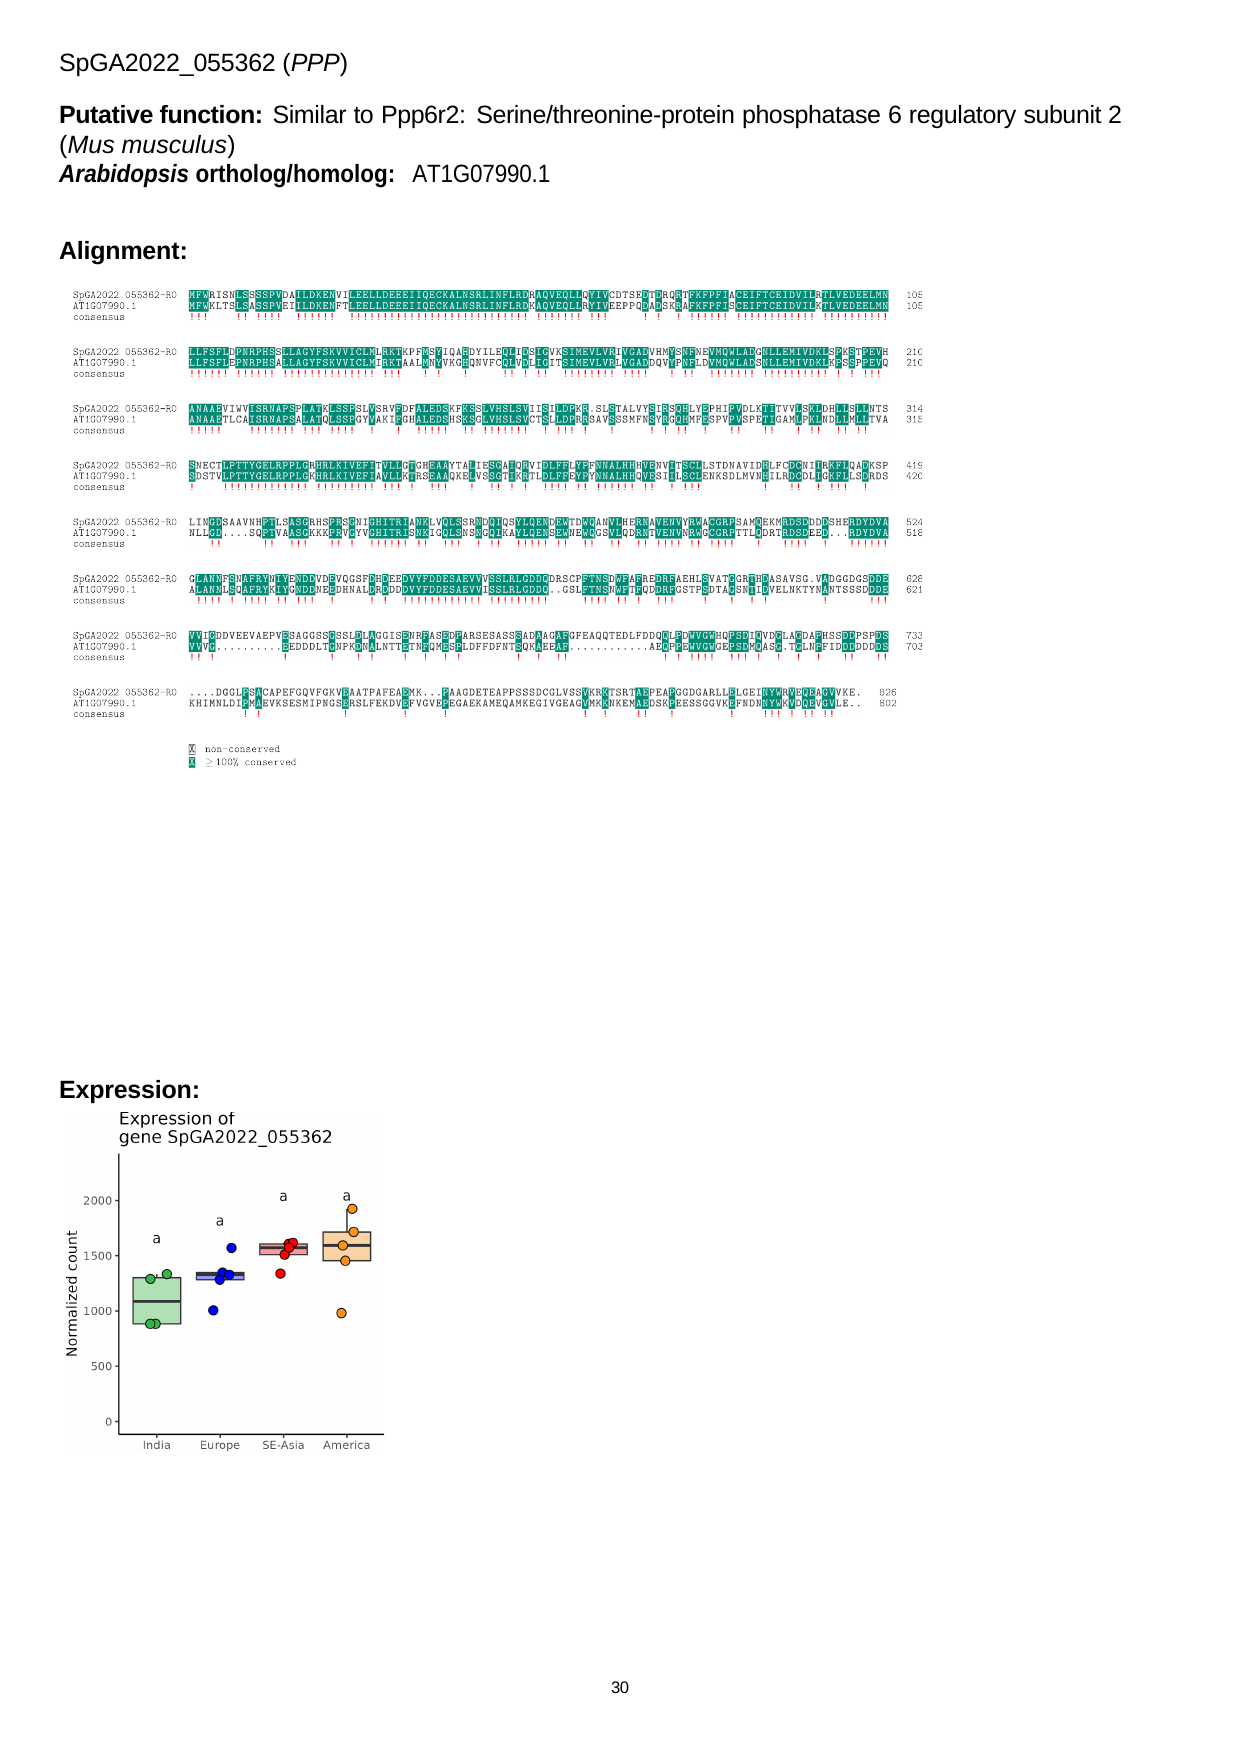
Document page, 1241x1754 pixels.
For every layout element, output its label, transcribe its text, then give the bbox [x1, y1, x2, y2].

subtitle SpGA2022_055362 (PPP) [59, 48, 1240, 77]
text Arabidopsis ortholog/homolog: AT1G07990.1 [59, 159, 1240, 189]
picture [73, 290, 923, 768]
text Alignment: [59, 236, 1240, 265]
text Putative function: Similar to Ppp6r2: Serine/threonine-protein phosphatase 6 regulatory subunit 2 (Mus musculus) [59, 100, 1181, 159]
picture [66, 1112, 385, 1451]
text Expression: [59, 1075, 1240, 1104]
